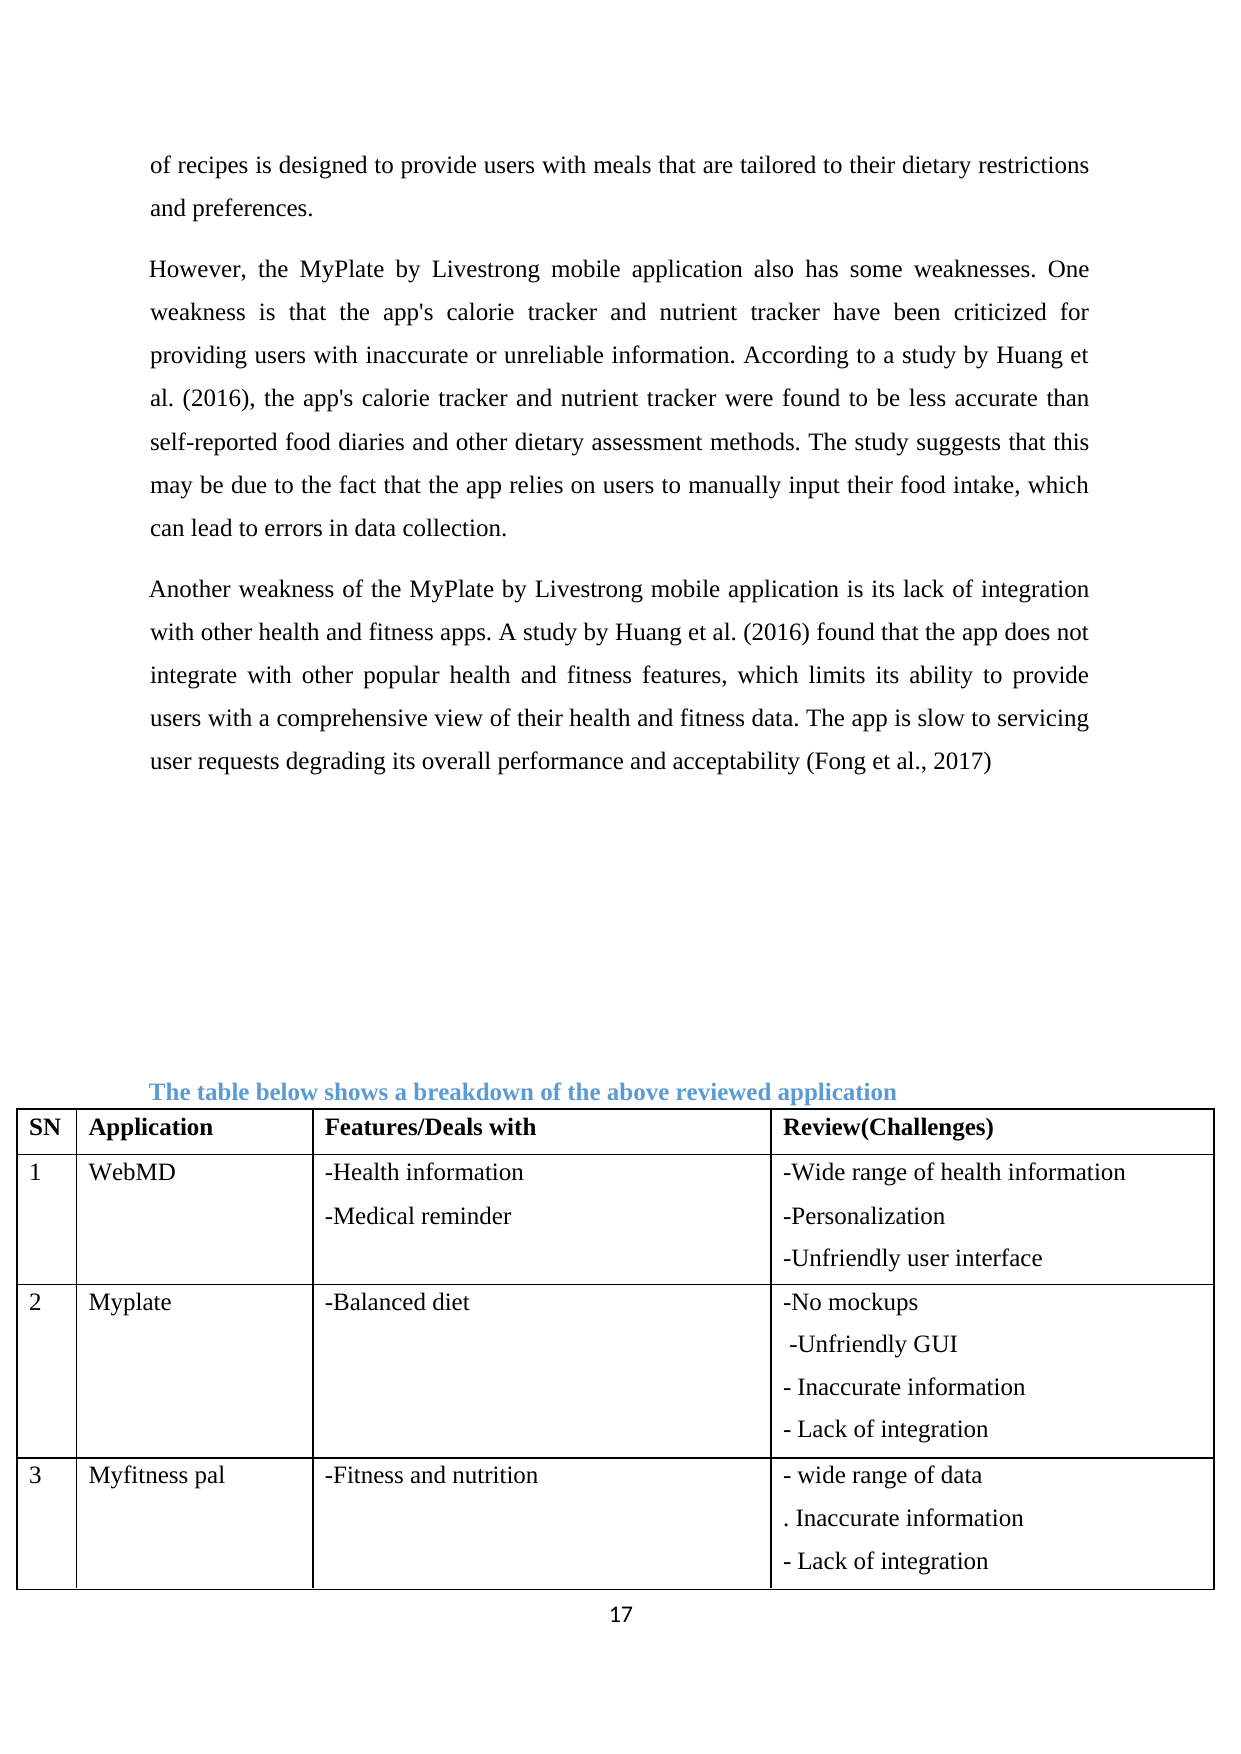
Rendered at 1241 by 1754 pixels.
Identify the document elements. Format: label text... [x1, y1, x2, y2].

table_cell 1 [18, 1155, 76, 1283]
table_header SN [18, 1110, 76, 1154]
subtitle The table below shows a breakdown of the above reviewed application [149, 1077, 1227, 1106]
table_cell -Wide range of health information -Personalization -Unfriendly user interface [772, 1155, 1213, 1283]
table_header Review(Challenges) [772, 1110, 1213, 1154]
text However, the MyPlate by Livestrong mobile application also has some weaknesses. One weakness is that the app's calorie tracker and nutrient tracker have been criticized for providing users with inaccurate or unreliable information. According to a study by Huang et al. (2016), the app's calorie tracker and nutrient tracker were found to be less accurate than self-reported food diaries and other dietary assessment methods. The study suggests that this may be due to the fact that the app relies on users to manually input their food intake, which can lead to errors in data collection. [149, 254, 1090, 542]
table_cell WebMD [77, 1155, 312, 1283]
table_header Application [77, 1110, 312, 1154]
text Another weakness of the MyPlate by Livestrong mobile application is its lack of integration with other health and fitness apps. A study by Huang et al. (2016) found that the app does not integrate with other popular health and fitness features, which limits its ability to provide users with a comprehensive view of their health and fitness data. The app is slow to servicing user requests degrading its overall performance and acceptability (Fong et al., 2017) [149, 574, 1090, 775]
table_cell Myplate [77, 1285, 312, 1457]
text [149, 150, 1090, 222]
table_cell 3 [18, 1459, 76, 1588]
table_cell -No mockups -Unfriendly GUI Inaccurate information Lack of integration [772, 1285, 1213, 1457]
table_cell -Fitness and nutrition [314, 1459, 770, 1588]
table_cell -Health information -Medical reminder [314, 1155, 770, 1283]
table_cell Myfitness pal [77, 1459, 312, 1588]
table_header Features/Deals with [314, 1110, 770, 1154]
table_cell -Balanced diet [314, 1285, 770, 1457]
table_cell wide range of data . Inaccurate information Lack of integration [772, 1459, 1213, 1588]
table_cell 2 [18, 1285, 76, 1457]
